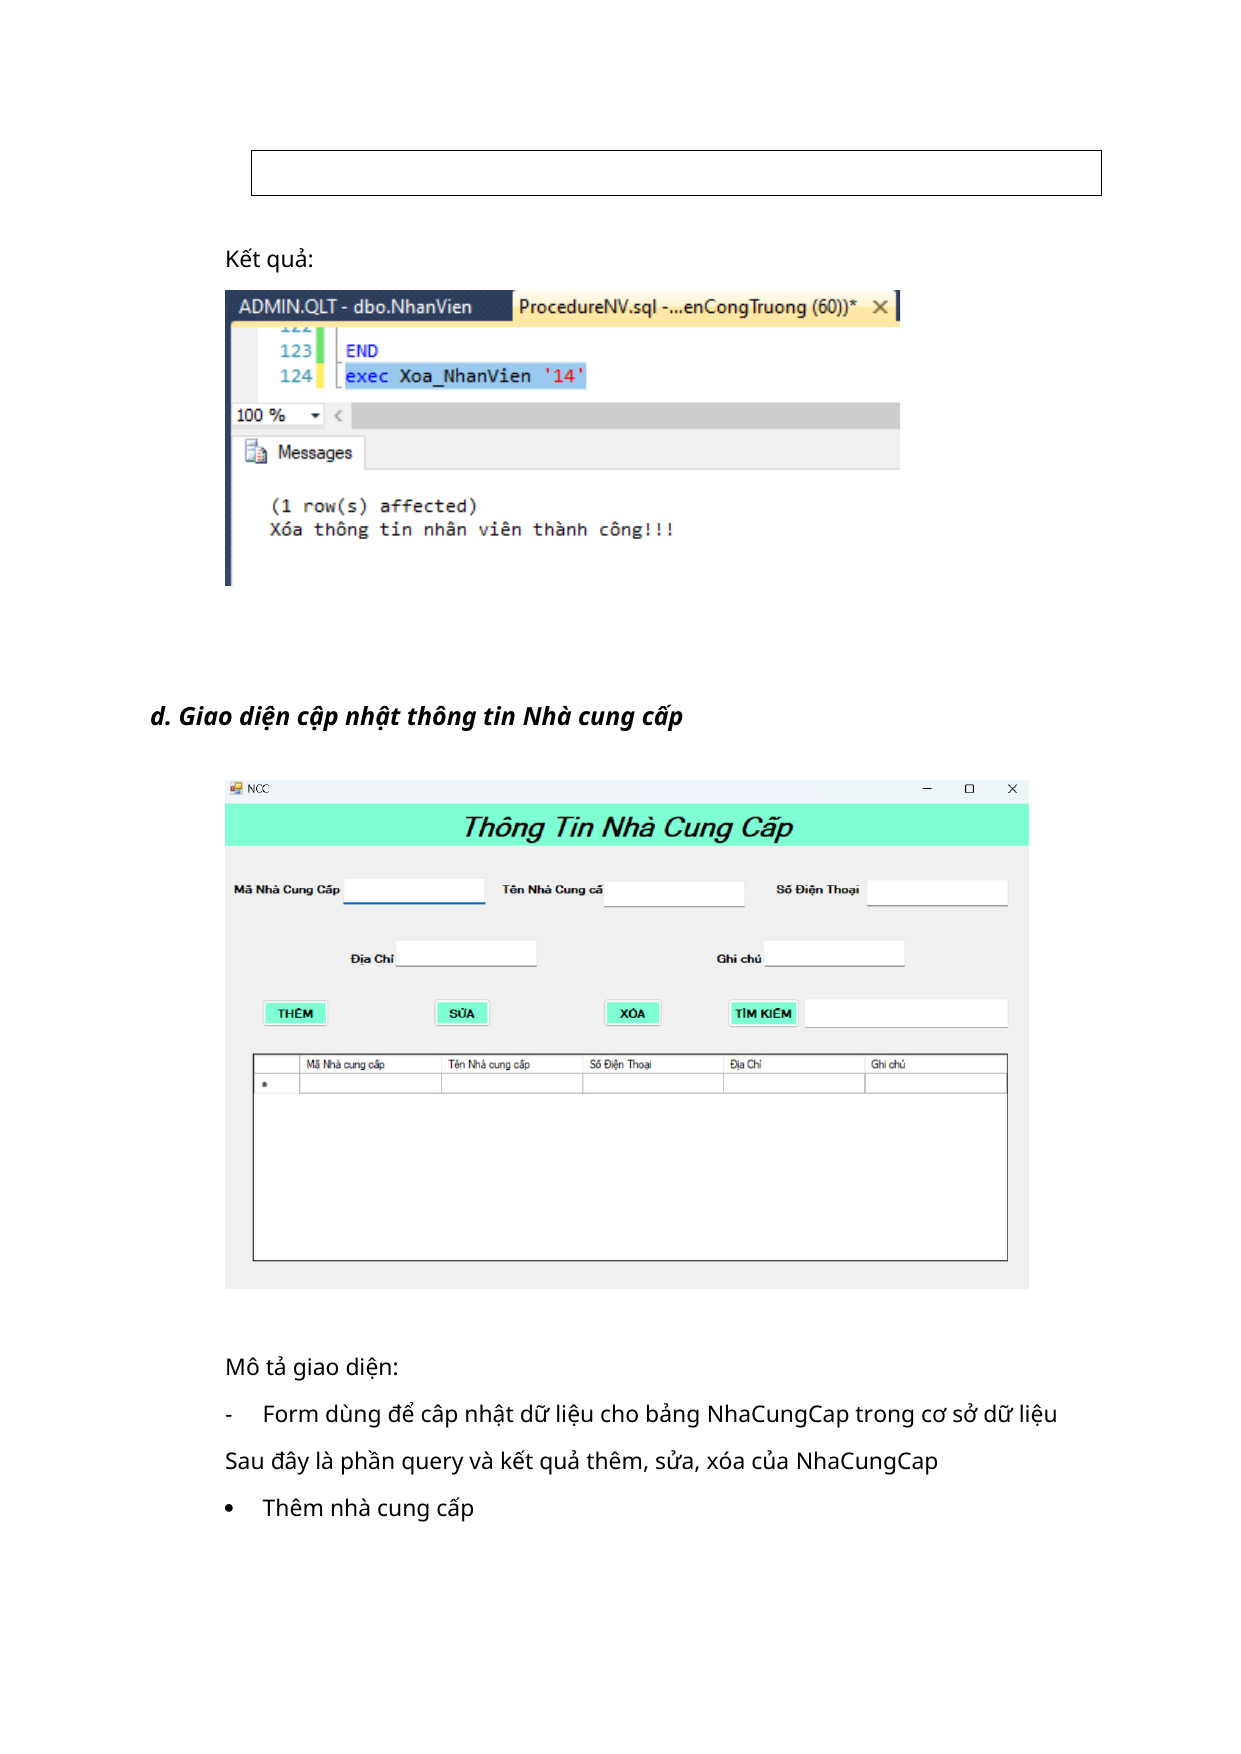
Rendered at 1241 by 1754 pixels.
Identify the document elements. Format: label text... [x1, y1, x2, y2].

text Kết quả: [150, 243, 1090, 274]
text Sau đây là phần query và kết quả thêm, sửa, xóa của NhaCungCap [225, 1445, 1090, 1476]
list Thêm nhà cung cấp [225, 1492, 1090, 1523]
text Mô tả giao diện: [150, 1351, 1090, 1383]
subtitle d. Giao diện cập nhật thông tin Nhà cung cấp [150, 699, 1090, 733]
picture [225, 290, 901, 586]
picture [225, 780, 1029, 1289]
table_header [252, 151, 1101, 195]
list Form dùng để câp nhật dữ liệu cho bảng NhaCungCap trong cơ sở dữ liệu [225, 1398, 1090, 1429]
